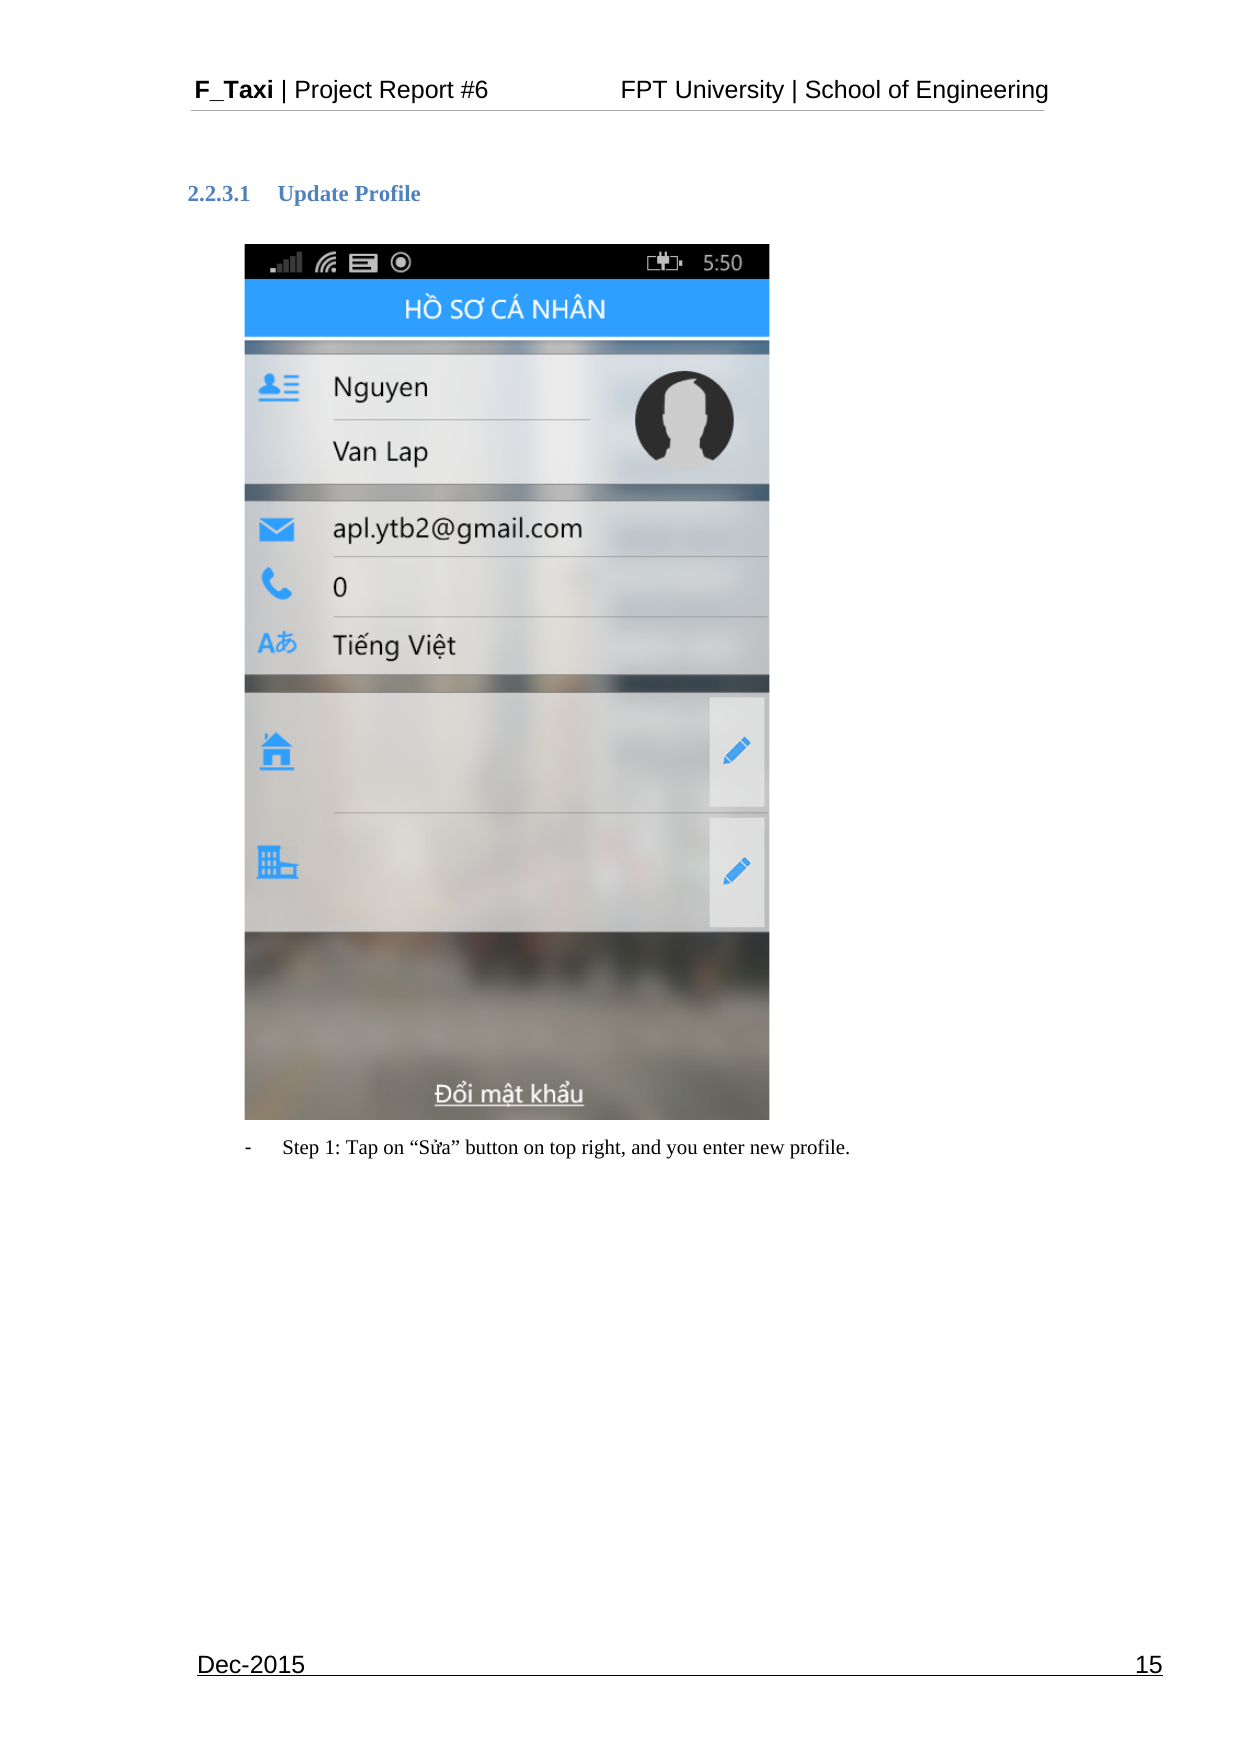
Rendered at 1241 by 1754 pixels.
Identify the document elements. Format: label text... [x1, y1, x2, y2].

subtitle Update Profile [187, 180, 1053, 206]
list Step 1: Tap on “Sửa” button on top right, and you enter new profile. [244, 1132, 1053, 1160]
picture [244, 244, 770, 1120]
